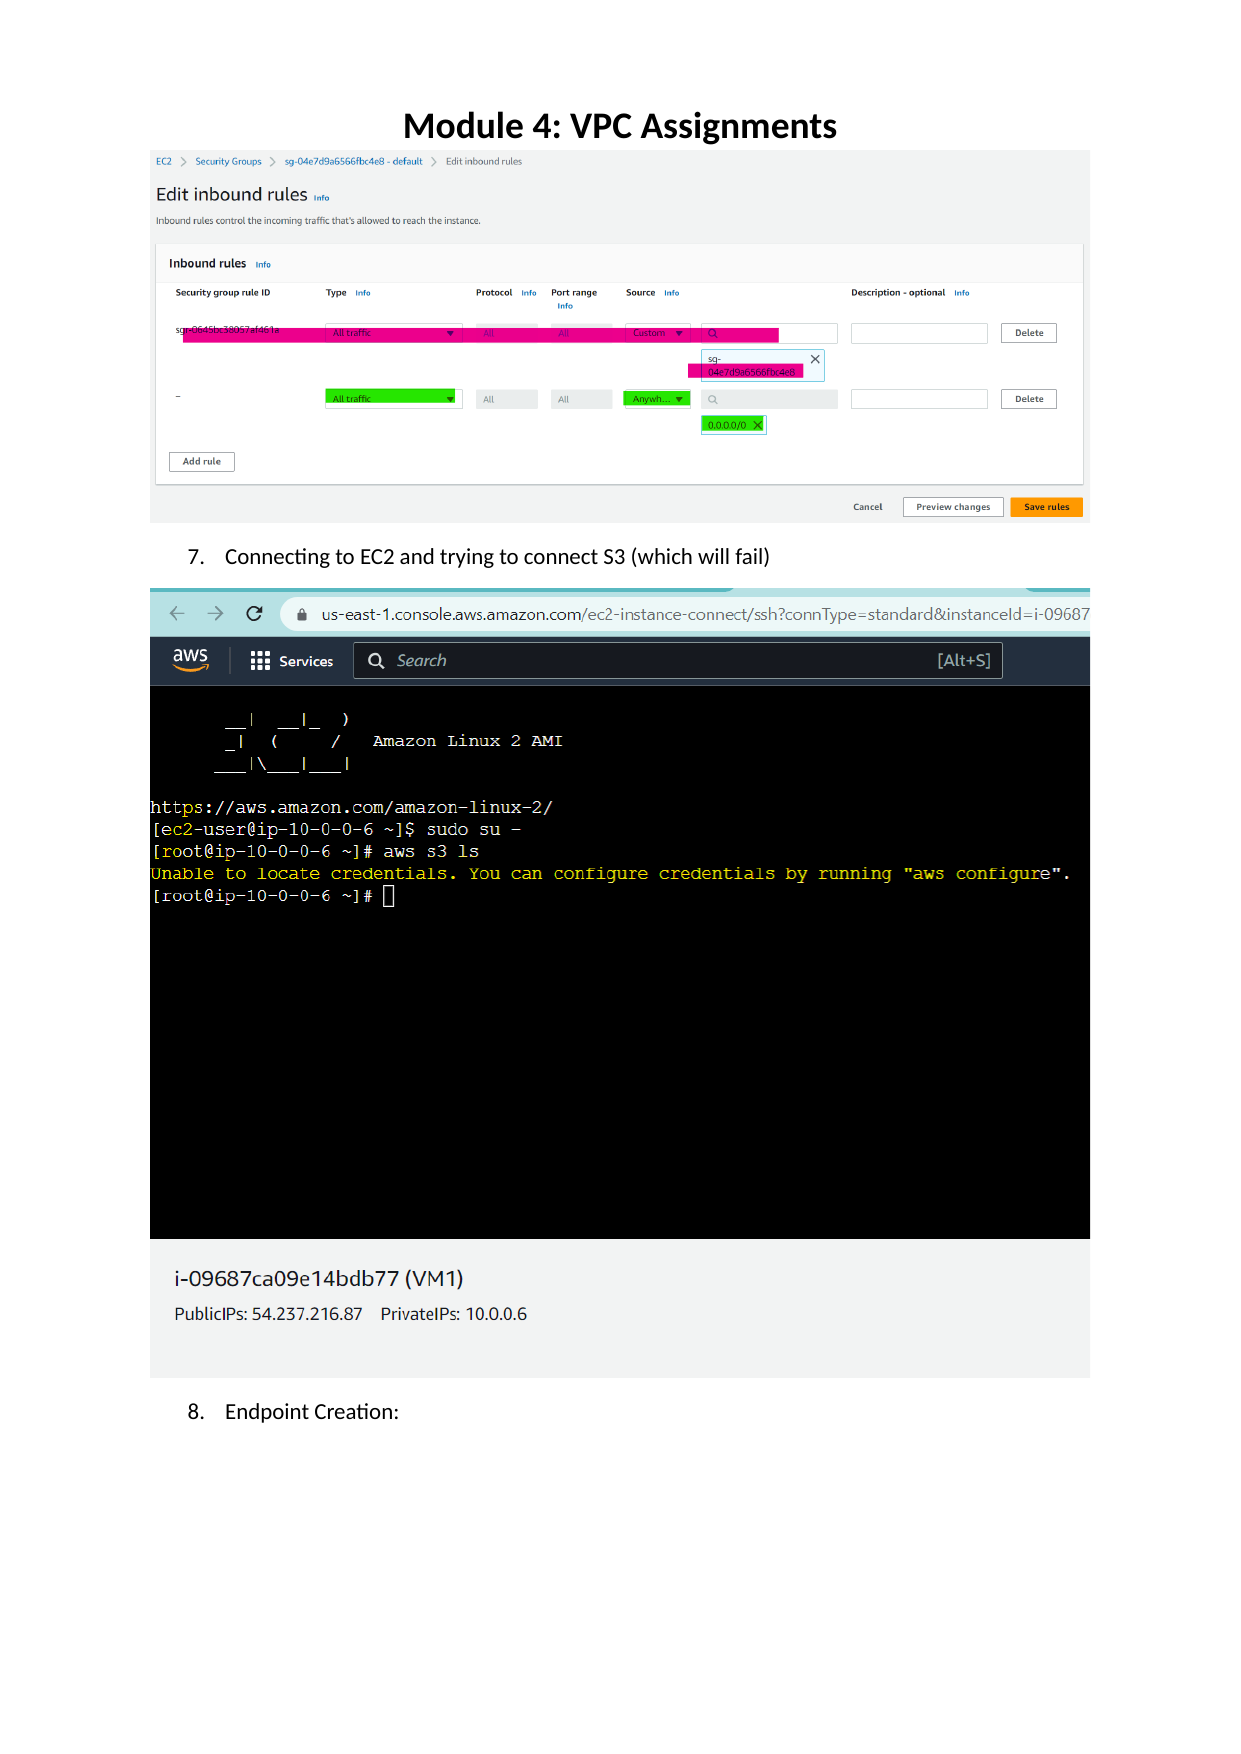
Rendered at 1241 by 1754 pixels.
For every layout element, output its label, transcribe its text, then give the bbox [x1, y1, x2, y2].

list Endpoint Creation: [187, 1397, 1090, 1425]
picture [150, 150, 1091, 523]
list Connecting to EC2 and trying to connect S3 (which will fail) [187, 542, 1090, 570]
picture [150, 588, 1091, 1378]
